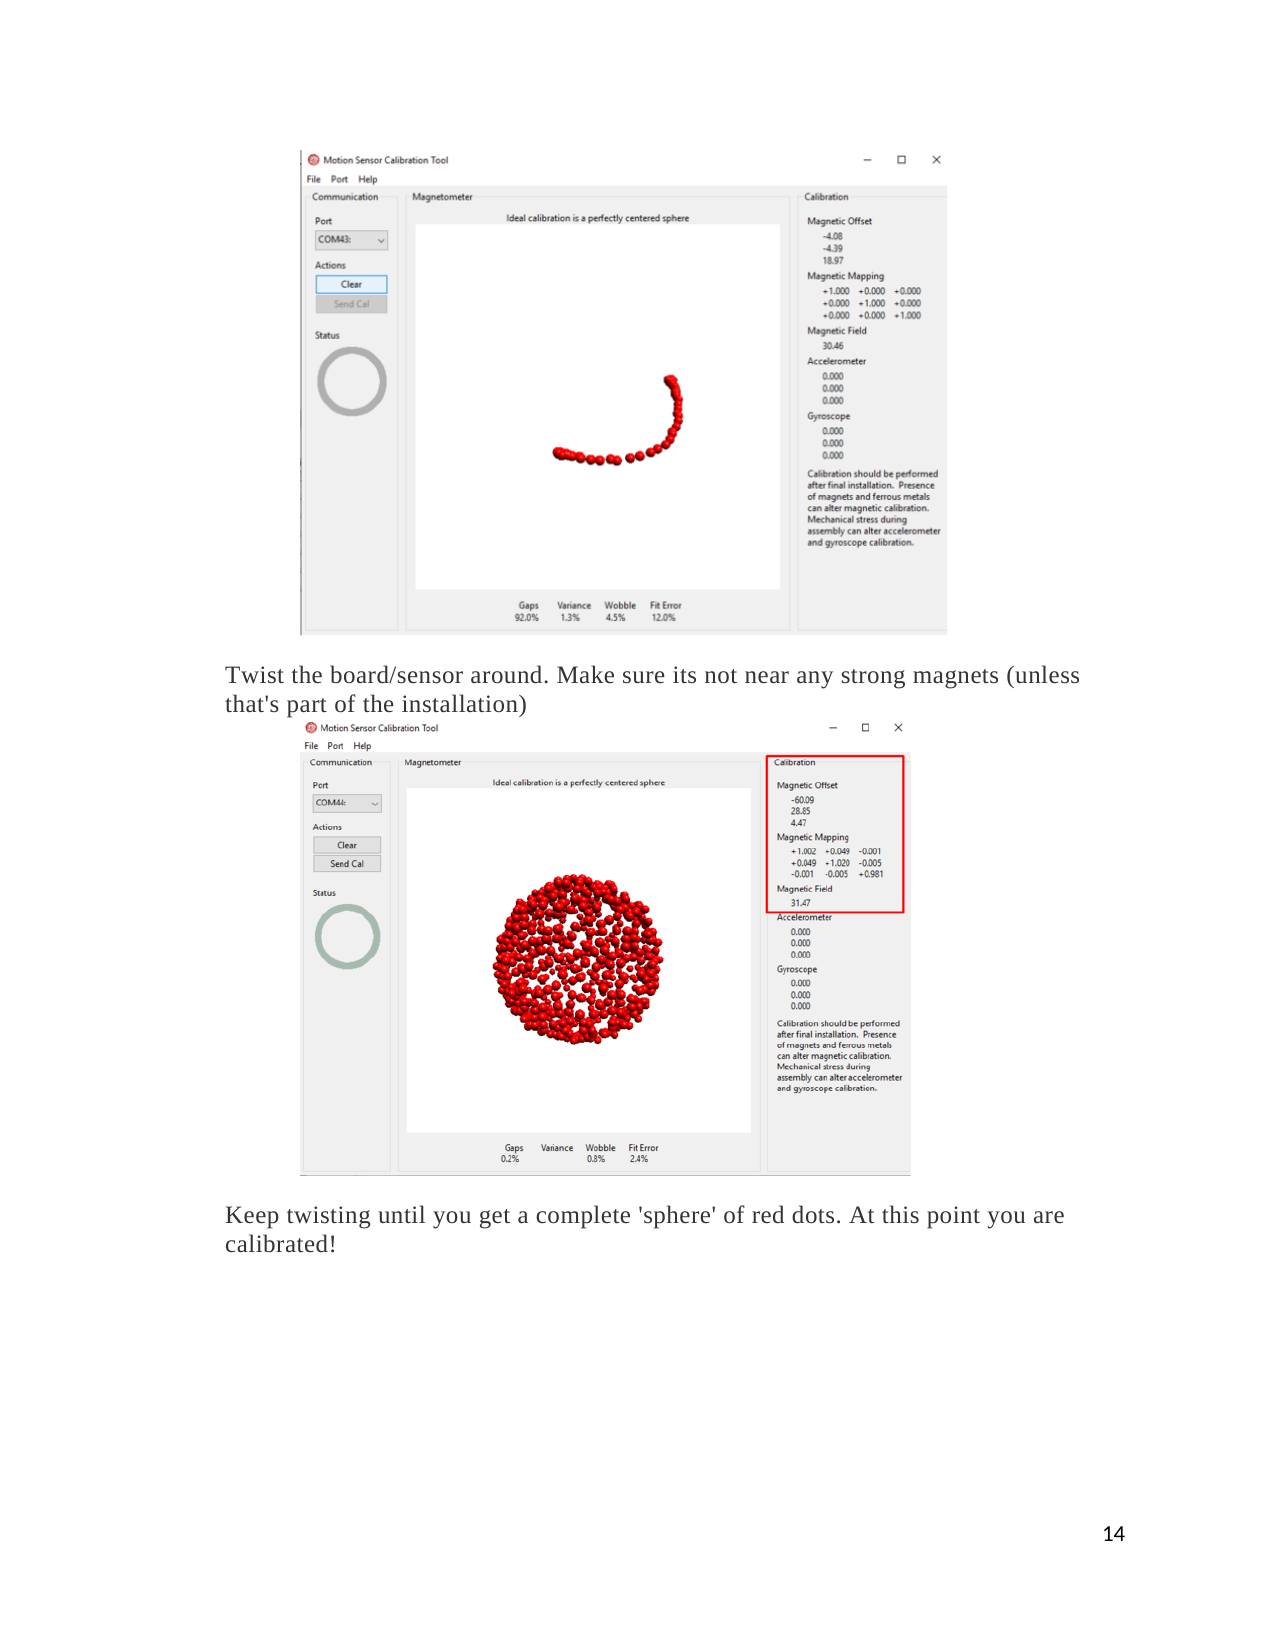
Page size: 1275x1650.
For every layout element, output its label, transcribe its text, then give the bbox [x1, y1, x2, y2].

picture [300, 717, 911, 1176]
text Keep twisting until you get a complete 'sphere' of red dots. At this point you are calibrated! [225, 1201, 1125, 1258]
text Twist the board/sensor around. Make sure its not near any strong magnets (unless that's part of the installation) [225, 660, 1125, 718]
picture [300, 150, 948, 636]
